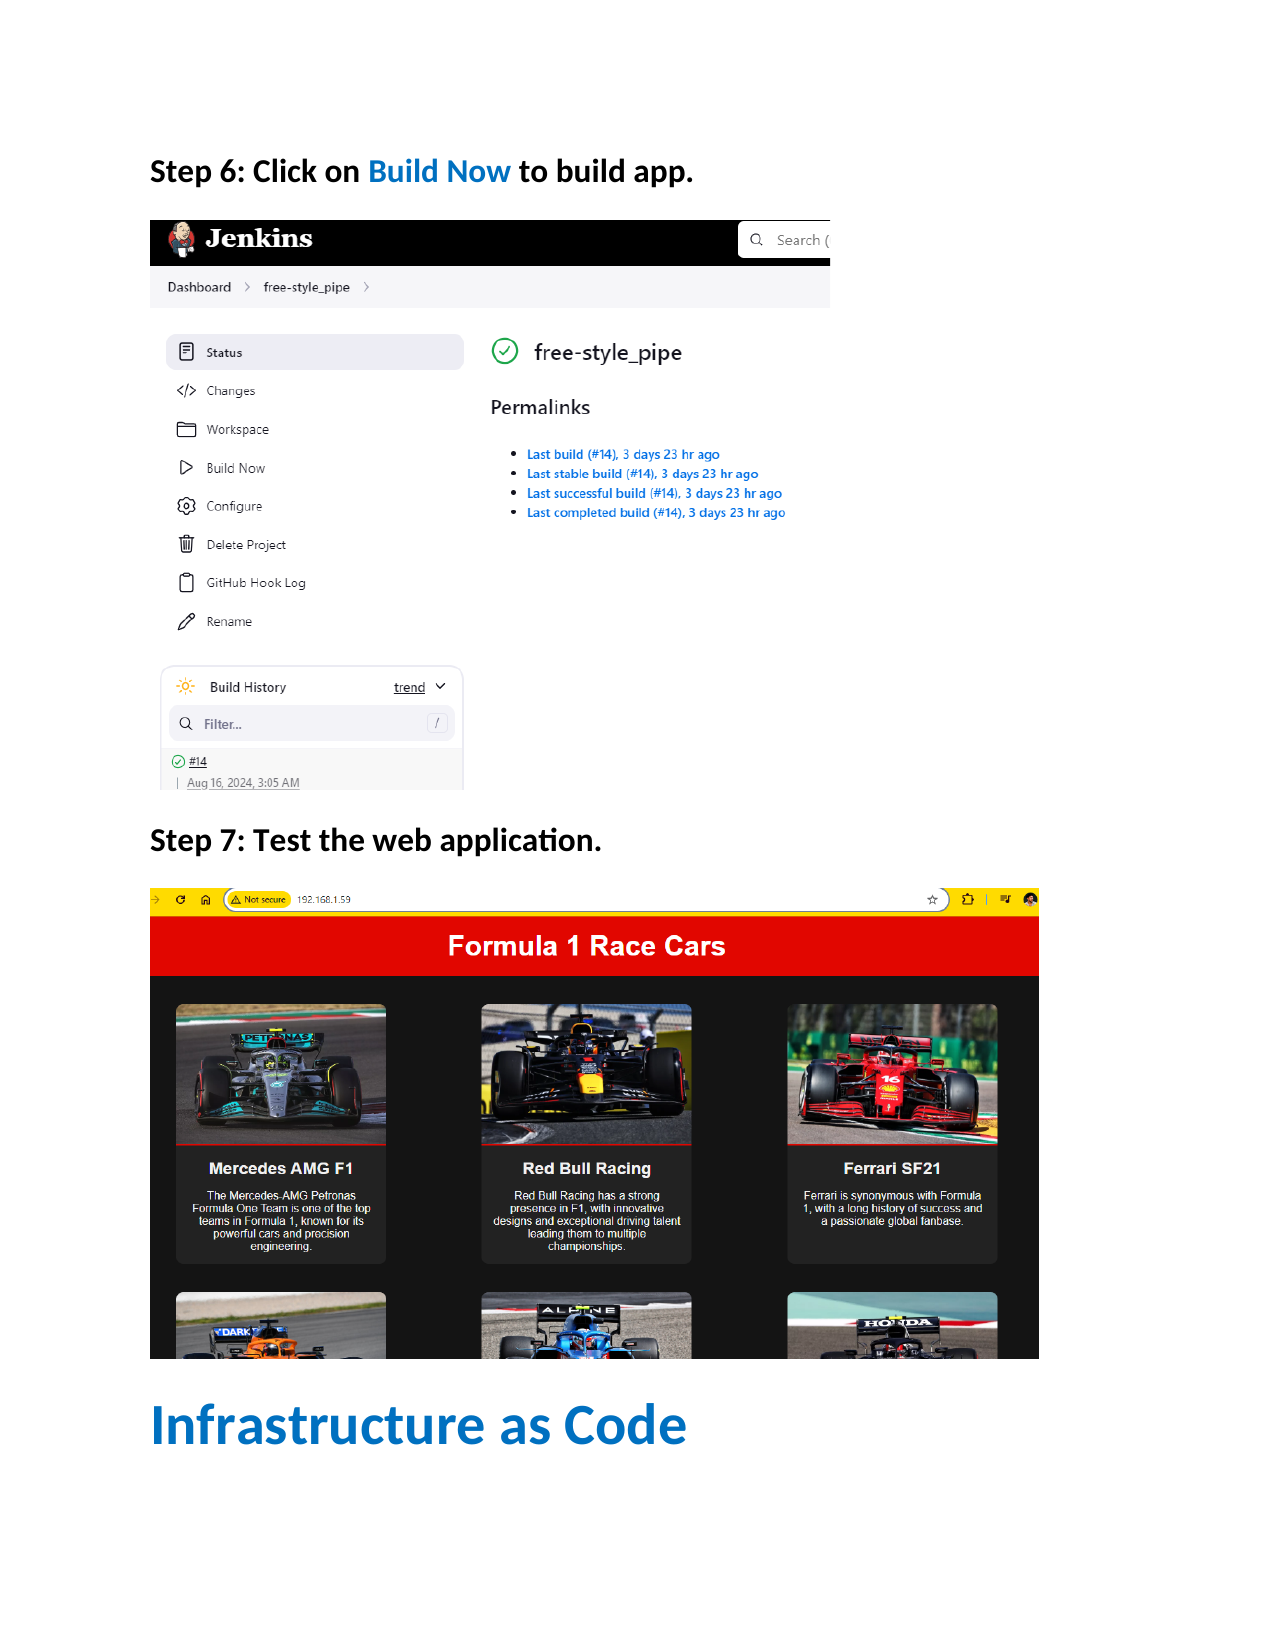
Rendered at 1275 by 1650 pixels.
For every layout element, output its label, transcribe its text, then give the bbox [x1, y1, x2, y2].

picture [150, 888, 1039, 1359]
picture [150, 220, 831, 790]
text Step 7: Test the web application. [150, 819, 1125, 859]
text Step 6: Click on Build Now to build app. [150, 150, 1125, 191]
text Infrastructure as Code [150, 1388, 1125, 1459]
